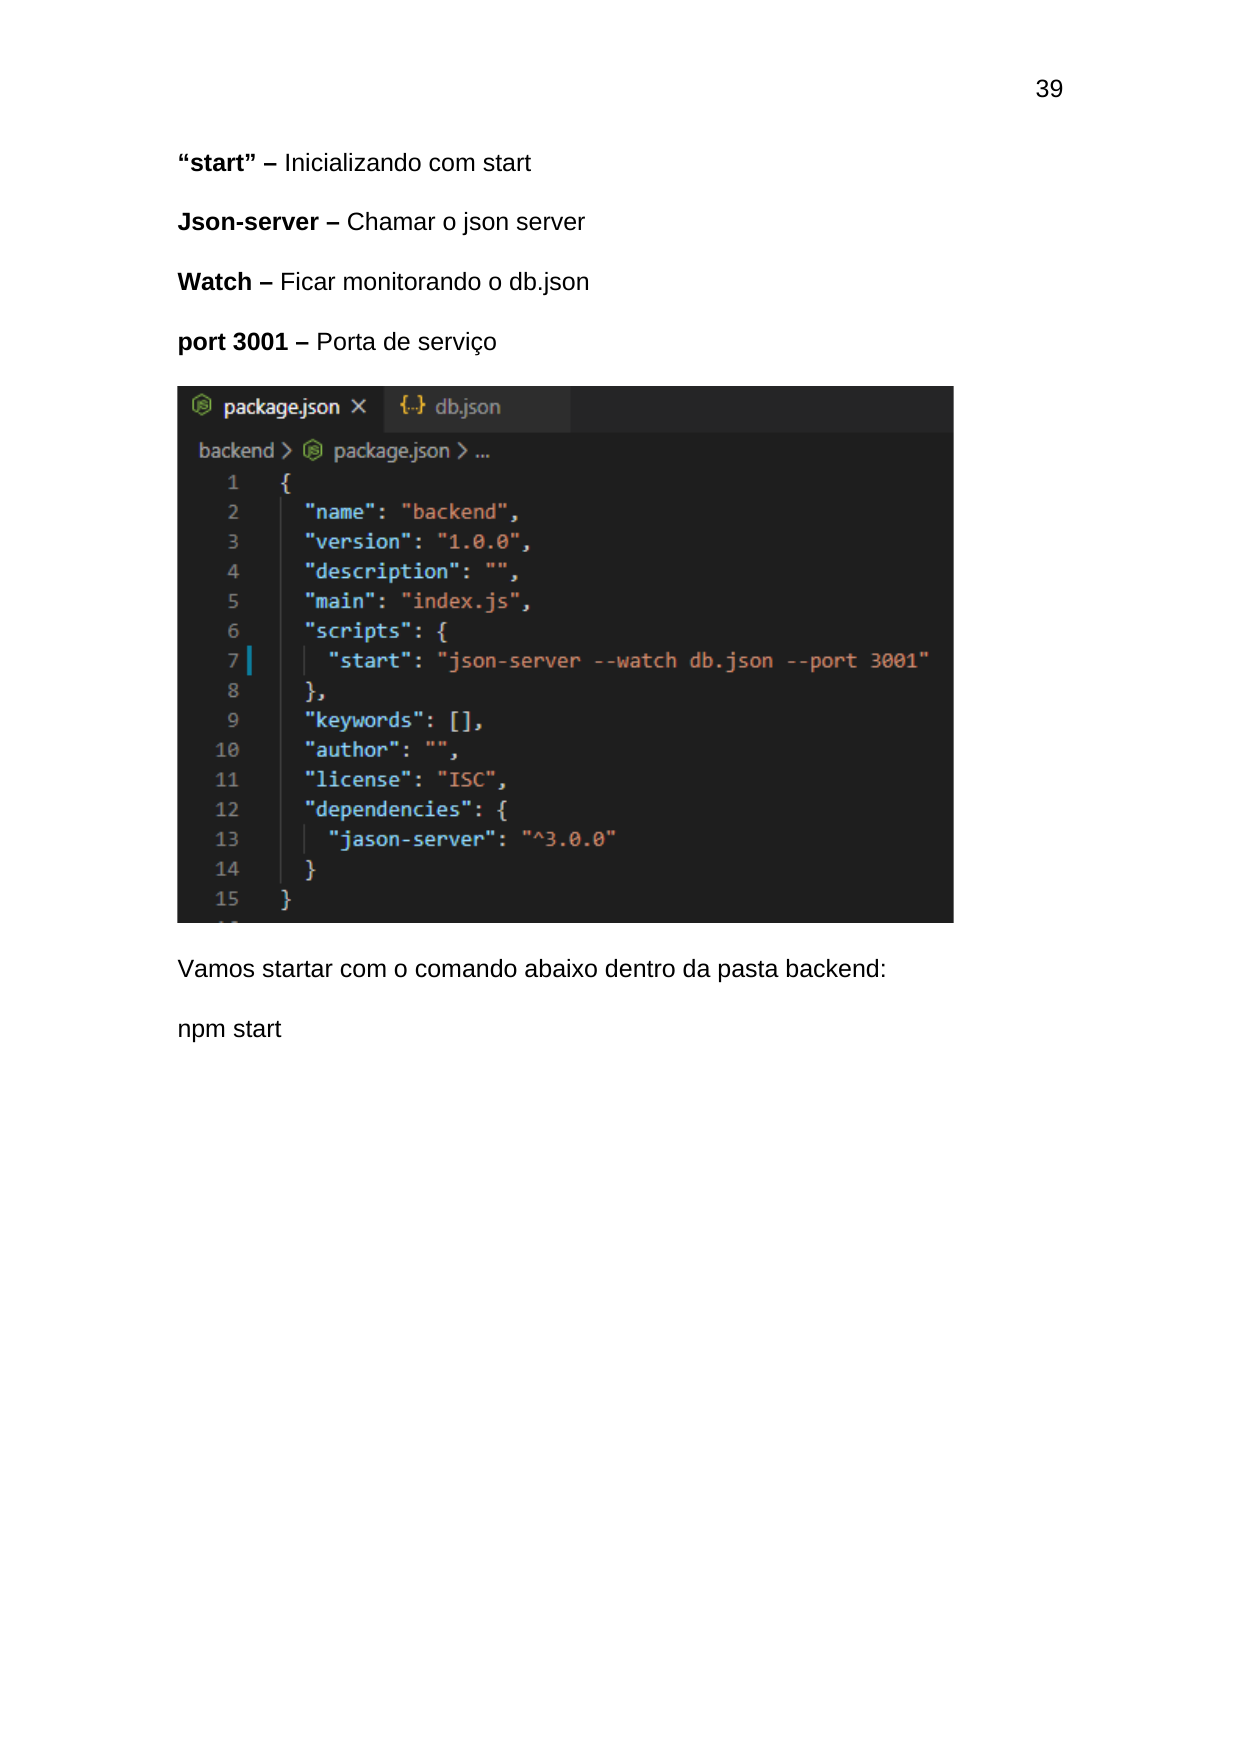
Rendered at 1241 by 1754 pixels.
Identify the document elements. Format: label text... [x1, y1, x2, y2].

text port 3001 – Porta de serviço [177, 327, 1063, 356]
text Watch – Ficar monitorando o db.json [177, 267, 1063, 296]
text Json-server – Chamar o json server [177, 207, 1063, 236]
text “start” – Inicializando com start [177, 148, 1063, 176]
text npm start [177, 1013, 1063, 1042]
text Vamos startar com o comando abaixo dentro da pasta backend: [177, 954, 1063, 982]
